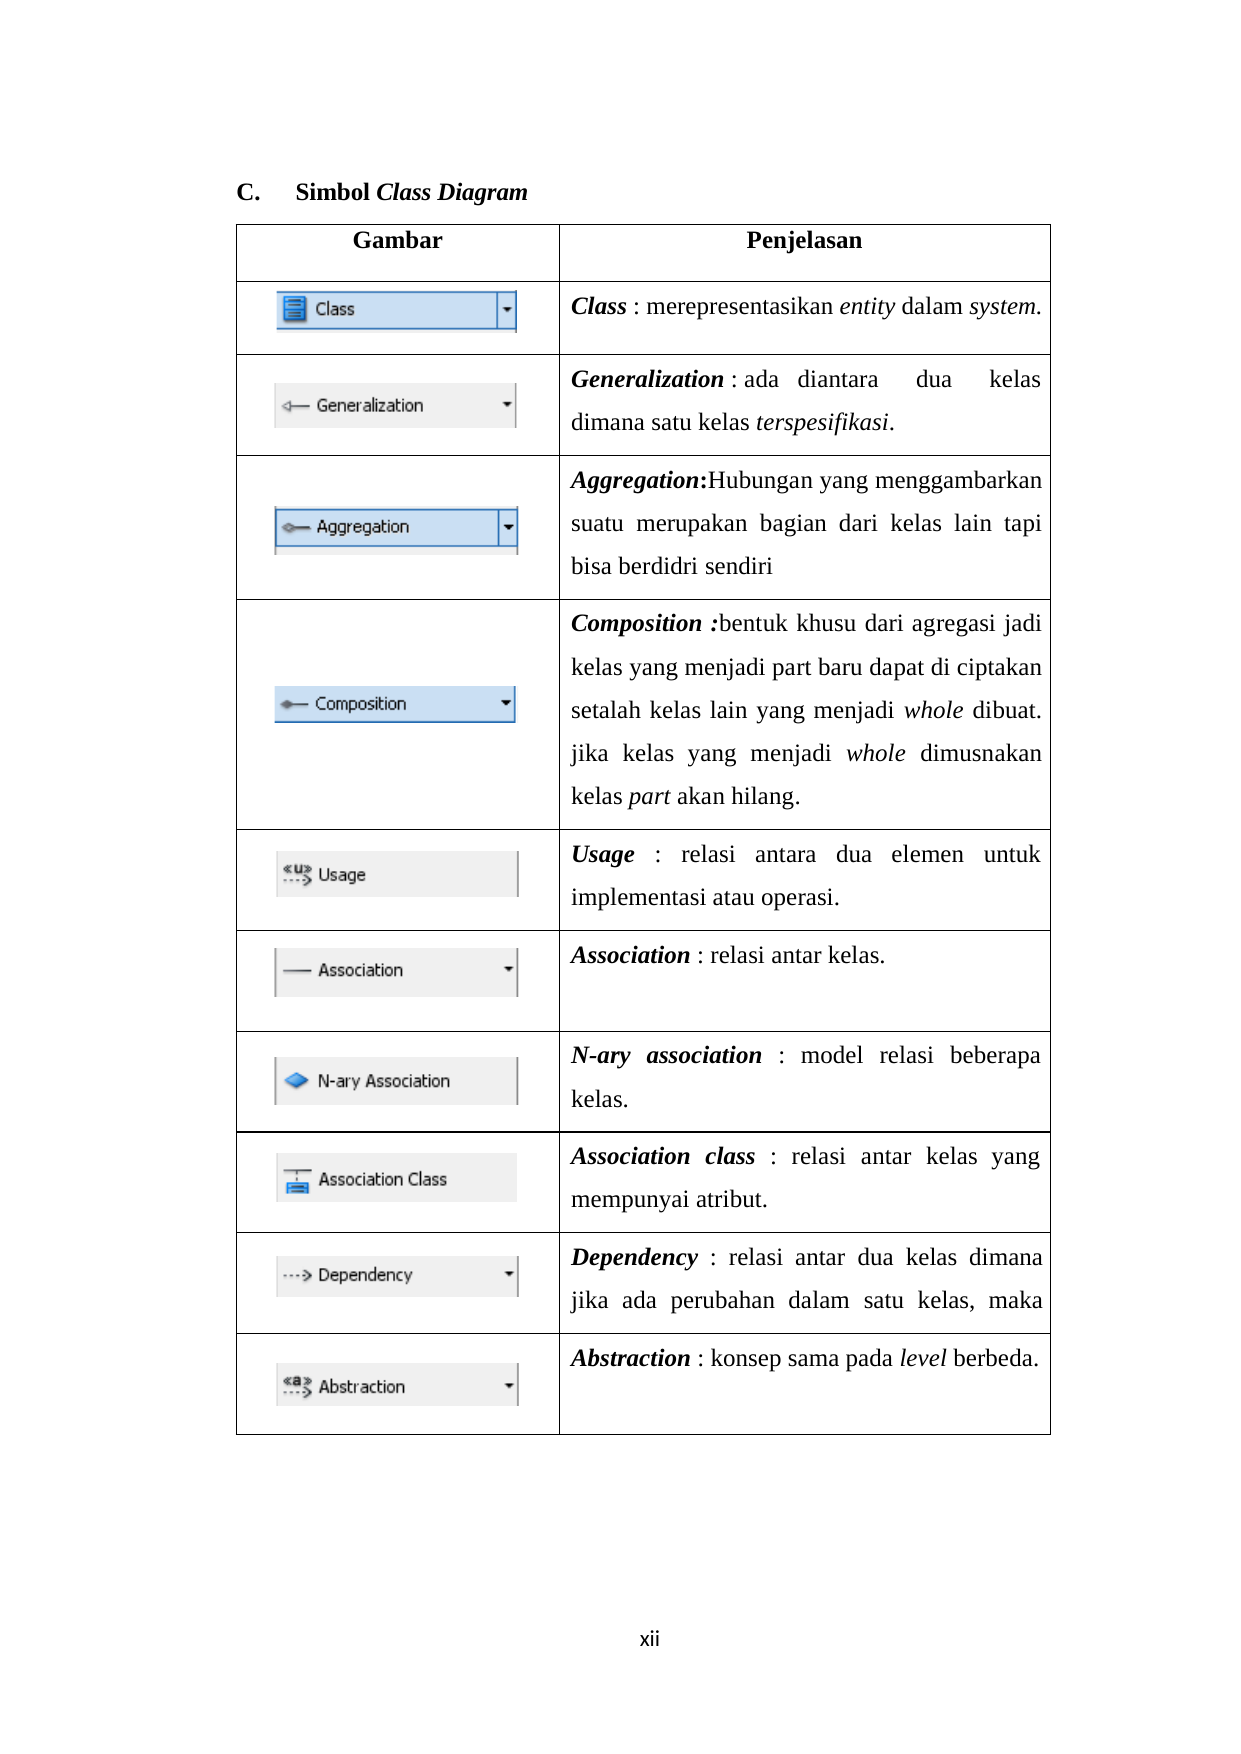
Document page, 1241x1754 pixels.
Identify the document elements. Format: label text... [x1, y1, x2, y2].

table_cell Dependency : relasi antar dua kelas dimana jika ada perubahan dalam satu kelas, maka akan mempengaruhi kelas lain. [560, 1233, 1050, 1333]
table_cell [237, 830, 559, 930]
table_header Gambar [237, 225, 559, 281]
table_cell [237, 1032, 559, 1131]
table_cell [237, 456, 559, 598]
table_cell Abstraction : konsep sama pada level berbeda. [560, 1334, 1050, 1434]
table_cell Class : merepresentasikan entity dalam system. [560, 282, 1050, 354]
table_cell Aggregation:Hubungan yang menggambarkan suatu merupakan bagian dari kelas lain tapi bisa berdidri sendiri [560, 456, 1050, 598]
table_header Penjelasan [560, 225, 1050, 281]
table_cell Generalization : ada diantara dua kelas dimana satu kelas terspesifikasi. [560, 355, 1050, 454]
table_cell N-ary association : model relasi beberapa kelas. [560, 1032, 1050, 1131]
table_cell [237, 1133, 559, 1232]
table_cell [237, 931, 559, 1031]
table_cell Association class : relasi antar kelas yang mempunyai atribut. [560, 1133, 1050, 1232]
table_cell [237, 355, 559, 454]
table_cell [237, 282, 559, 354]
table_cell Usage : relasi antara dua elemen untuk implementasi atau operasi. [560, 830, 1050, 930]
subtitle Simbol Class Diagram [236, 177, 1063, 206]
table_cell Composition :bentuk khusu dari agregasi jadi kelas yang menjadi part baru dapat di ciptakan setalah kelas lain yang menjadi whole dibuat. jika kelas yang menjadi whole dimusnakan kelas part akan hilang. [560, 600, 1050, 829]
table_cell [237, 1233, 559, 1333]
table_cell [237, 1334, 559, 1434]
table_cell Association : relasi antar kelas. [560, 931, 1050, 1031]
table_cell [237, 600, 559, 829]
